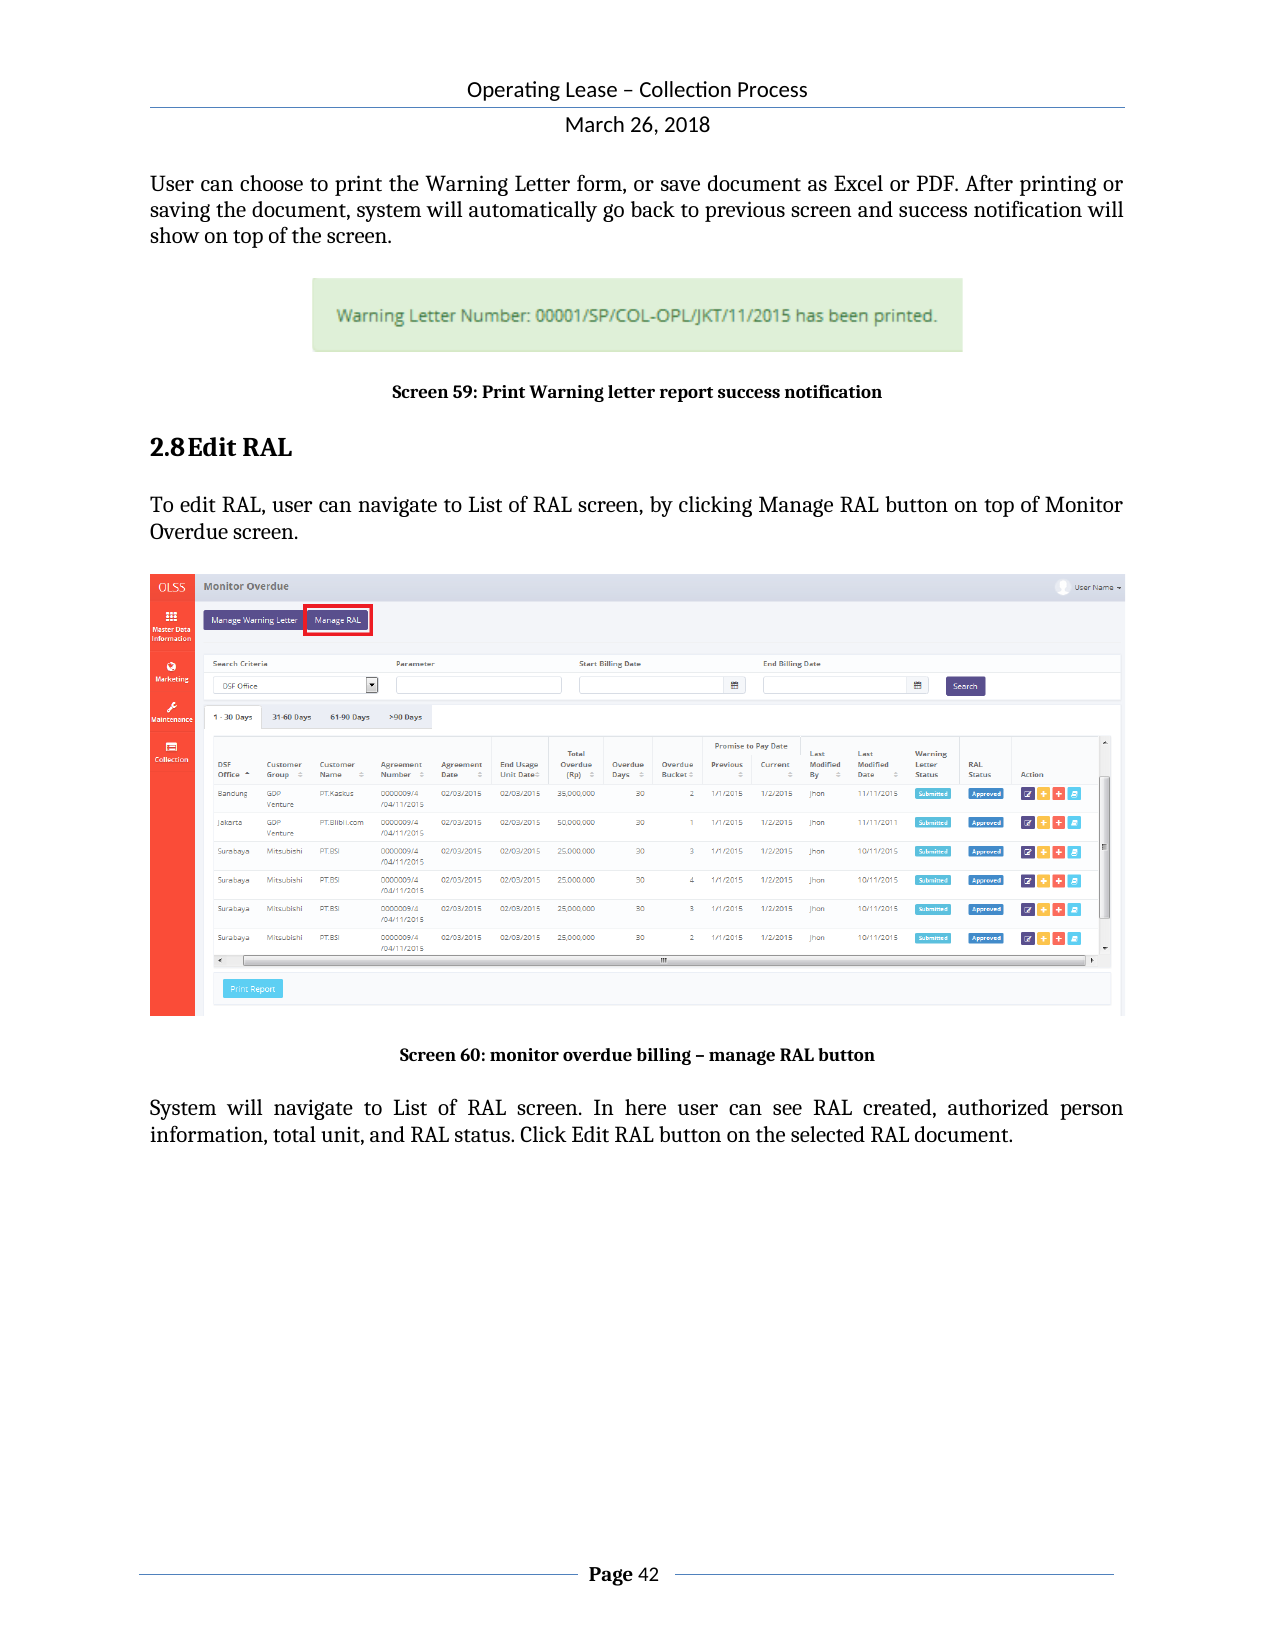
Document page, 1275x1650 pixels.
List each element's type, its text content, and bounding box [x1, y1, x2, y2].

picture [312, 278, 963, 352]
text To edit RAL, user can navigate to List of RAL screen, by clicking Manage RAL button on top of Monitor Overdue screen. [150, 492, 1125, 545]
text Screen 59: Print Warning letter report success notification [150, 381, 1125, 403]
text Screen 60: monitor overdue billing – manage RAL button [150, 1044, 1125, 1066]
text System will navigate to List of RAL screen. In here user can see RAL created, authorized person information, total unit, and RAL status. Click Edit RAL button on the selected RAL document. [150, 1095, 1125, 1148]
subtitle Edit RAL [150, 432, 1125, 463]
picture [150, 574, 1125, 1016]
text User can choose to print the Warning Letter form, or save document as Excel or PDF. After printing or saving the document, system will automatically go back to previous screen and success notification will show on top of the screen. [150, 171, 1125, 249]
